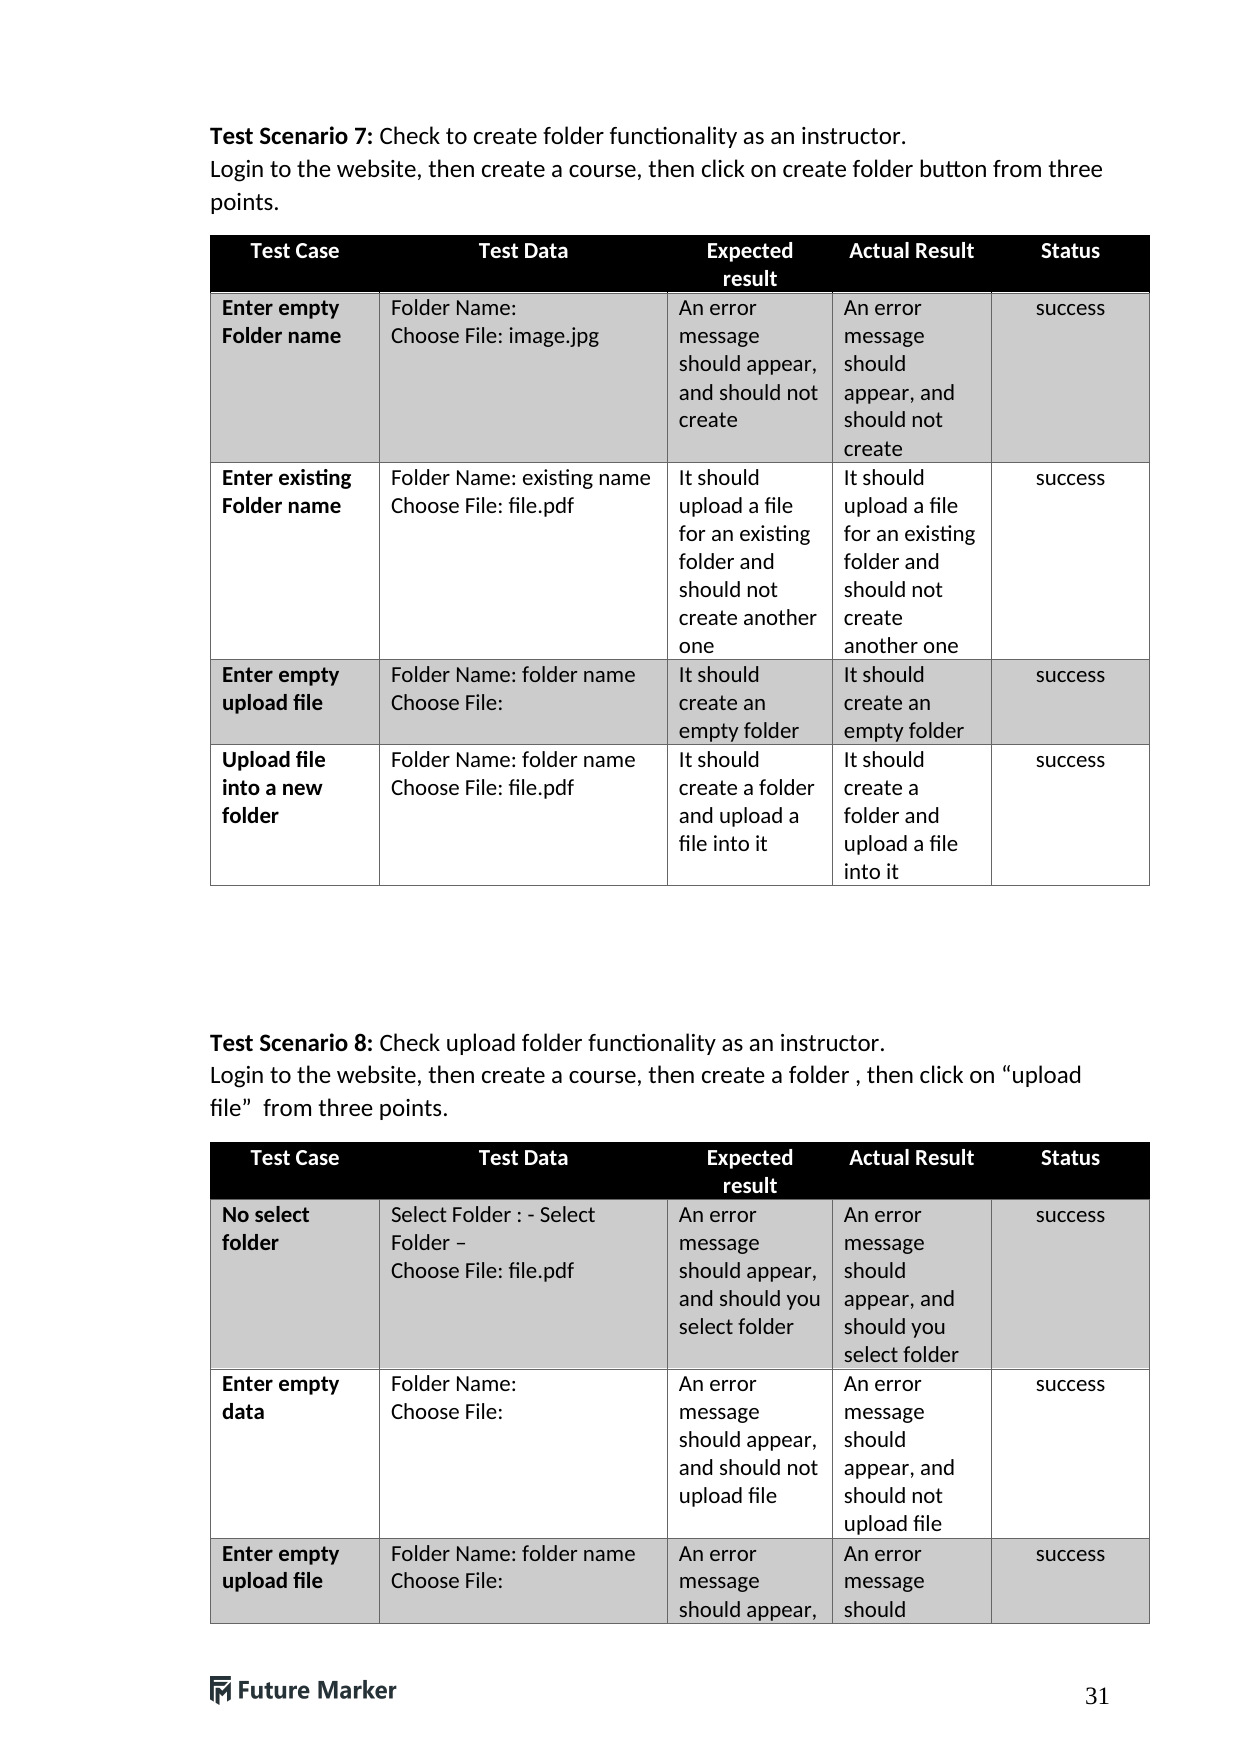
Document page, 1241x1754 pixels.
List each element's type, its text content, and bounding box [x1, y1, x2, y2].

table_cell It should upload a file for an existing folder and should not create another one [668, 463, 832, 659]
table_cell success [992, 1539, 1149, 1623]
table_cell An error message should appear, and should you select folder [668, 1200, 832, 1368]
table_cell Upload file into a new folder [211, 745, 379, 885]
table_cell success [992, 1200, 1149, 1368]
table_header Status [992, 1143, 1149, 1199]
table_header Status [992, 236, 1149, 292]
table_cell Enter existing Folder name [211, 463, 379, 659]
table_cell An error message should appear, and should not upload file [833, 1370, 991, 1538]
text Test Scenario 8: Check upload folder functionality as an instructor. Login to the website, then create a course, then create a folder , then click on “upload file” from three points. [210, 1027, 1120, 1123]
table_cell An error message should appear, and should you select folder [833, 1200, 991, 1368]
table_cell Enter empty data [211, 1370, 379, 1538]
table_header Actual Result [833, 236, 991, 292]
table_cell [211, 1539, 379, 1623]
table_cell It should create a folder and upload a file into it [668, 745, 832, 885]
table_cell It should create an empty folder [833, 660, 991, 744]
table_cell An error message should appear, and should not upload file [668, 1370, 832, 1538]
table_cell Folder Name: existing name Choose File: file.pdf [380, 463, 667, 659]
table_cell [380, 1539, 667, 1623]
table_cell No select folder [211, 1200, 379, 1368]
table_cell Enter empty Folder name [211, 294, 379, 462]
table_header Test Case [211, 1143, 379, 1199]
table_cell It should create an empty folder [668, 660, 832, 744]
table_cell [668, 1539, 832, 1623]
table_cell success [992, 1370, 1149, 1538]
table_header Actual Result [833, 1143, 991, 1199]
table_header Expected result [668, 236, 832, 292]
table_cell It should upload a file for an existing folder and should not create another one [833, 463, 991, 659]
table_header Expected result [668, 1143, 832, 1199]
table_header Test Case [211, 236, 379, 292]
table_cell An error message should appear, and should not create [833, 294, 991, 462]
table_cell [833, 1539, 991, 1623]
table_cell It should create a folder and upload a file into it [833, 745, 991, 885]
table_cell success [992, 660, 1149, 744]
text Test Scenario 7: Check to create folder functionality as an instructor. Login to the website, then create a course, then click on create folder button from three points. [210, 120, 1120, 216]
table_cell An error message should appear, and should not create [668, 294, 832, 462]
table_cell Folder Name: Choose File: [380, 1370, 667, 1538]
table_cell Folder Name: folder name Choose File: [380, 660, 667, 744]
table_cell success [992, 294, 1149, 462]
table_cell success [992, 745, 1149, 885]
table_cell Select Folder : - Select Folder – Choose File: file.pdf [380, 1200, 667, 1368]
table_cell Folder Name: Choose File: image.jpg [380, 294, 667, 462]
table_cell Enter empty upload file [211, 660, 379, 744]
table_cell Folder Name: folder name Choose File: file.pdf [380, 745, 667, 885]
table_cell success [992, 463, 1149, 659]
table_header Test Data [380, 236, 667, 292]
picture [210, 1676, 397, 1705]
table_header Test Data [380, 1143, 667, 1199]
